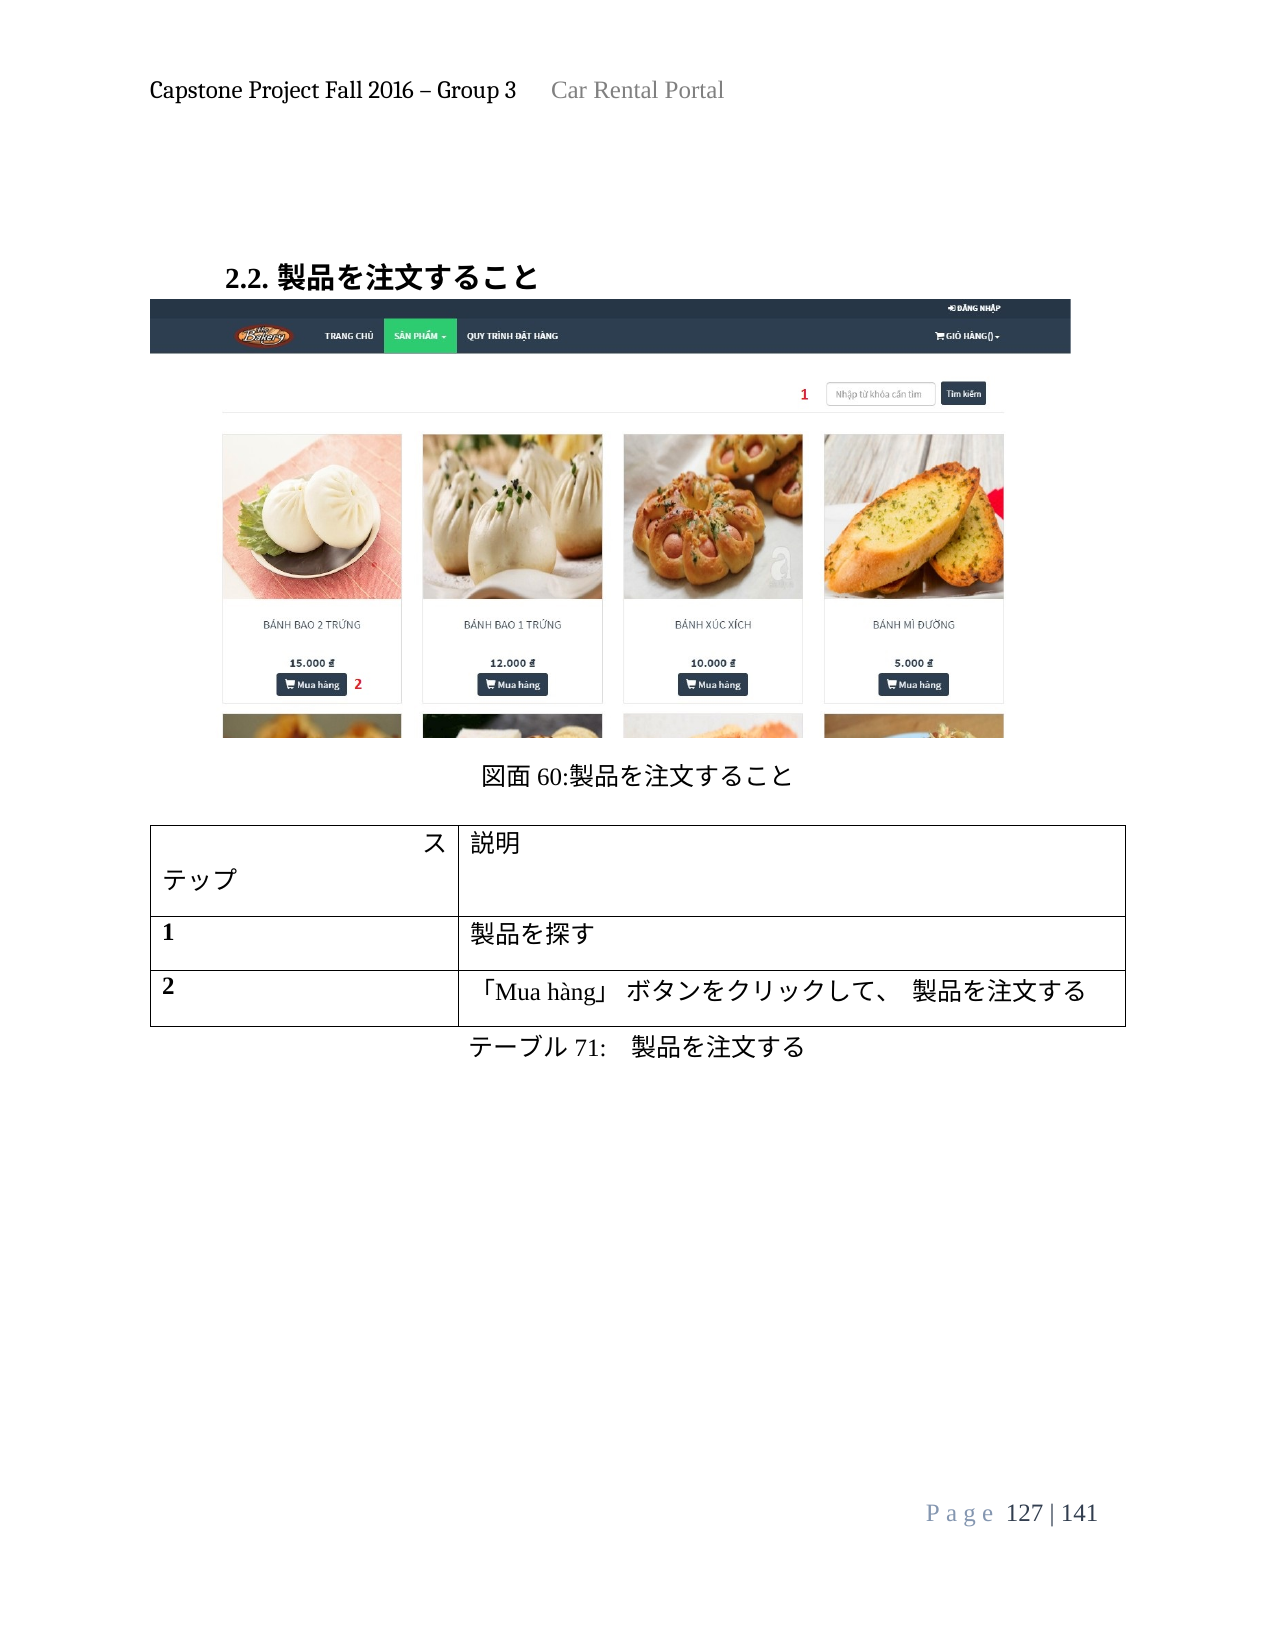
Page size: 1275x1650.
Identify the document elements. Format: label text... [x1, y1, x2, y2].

subtitle 製品を注文すること [225, 257, 1125, 297]
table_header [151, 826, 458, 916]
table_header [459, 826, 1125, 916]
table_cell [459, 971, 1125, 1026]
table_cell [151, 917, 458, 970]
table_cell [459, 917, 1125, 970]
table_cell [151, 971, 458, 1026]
picture [150, 299, 1071, 738]
